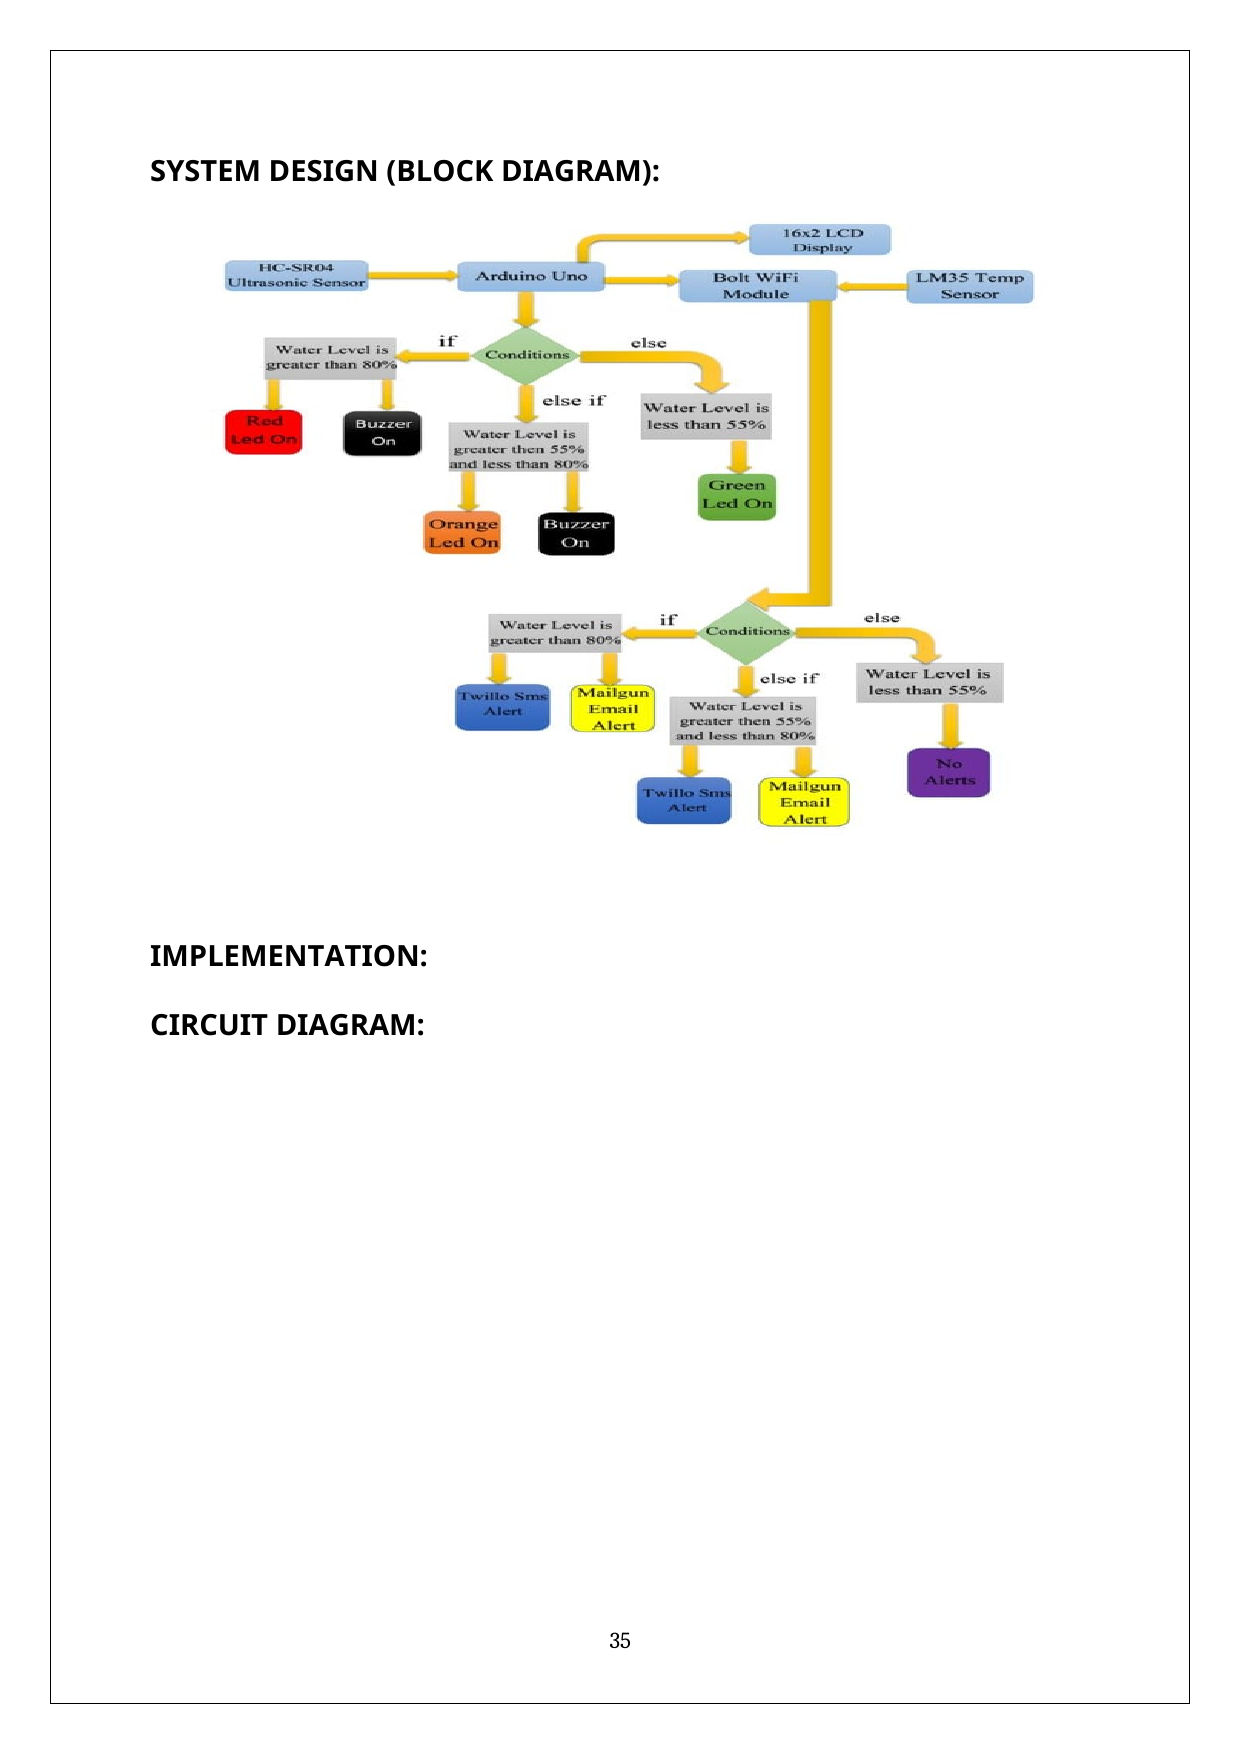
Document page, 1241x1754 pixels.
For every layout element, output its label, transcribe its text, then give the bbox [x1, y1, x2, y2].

text CIRCUIT DIAGRAM: [150, 1004, 1090, 1044]
text SYSTEM DESIGN (BLOCK DIAGRAM): [150, 150, 1090, 190]
picture [150, 218, 1049, 936]
